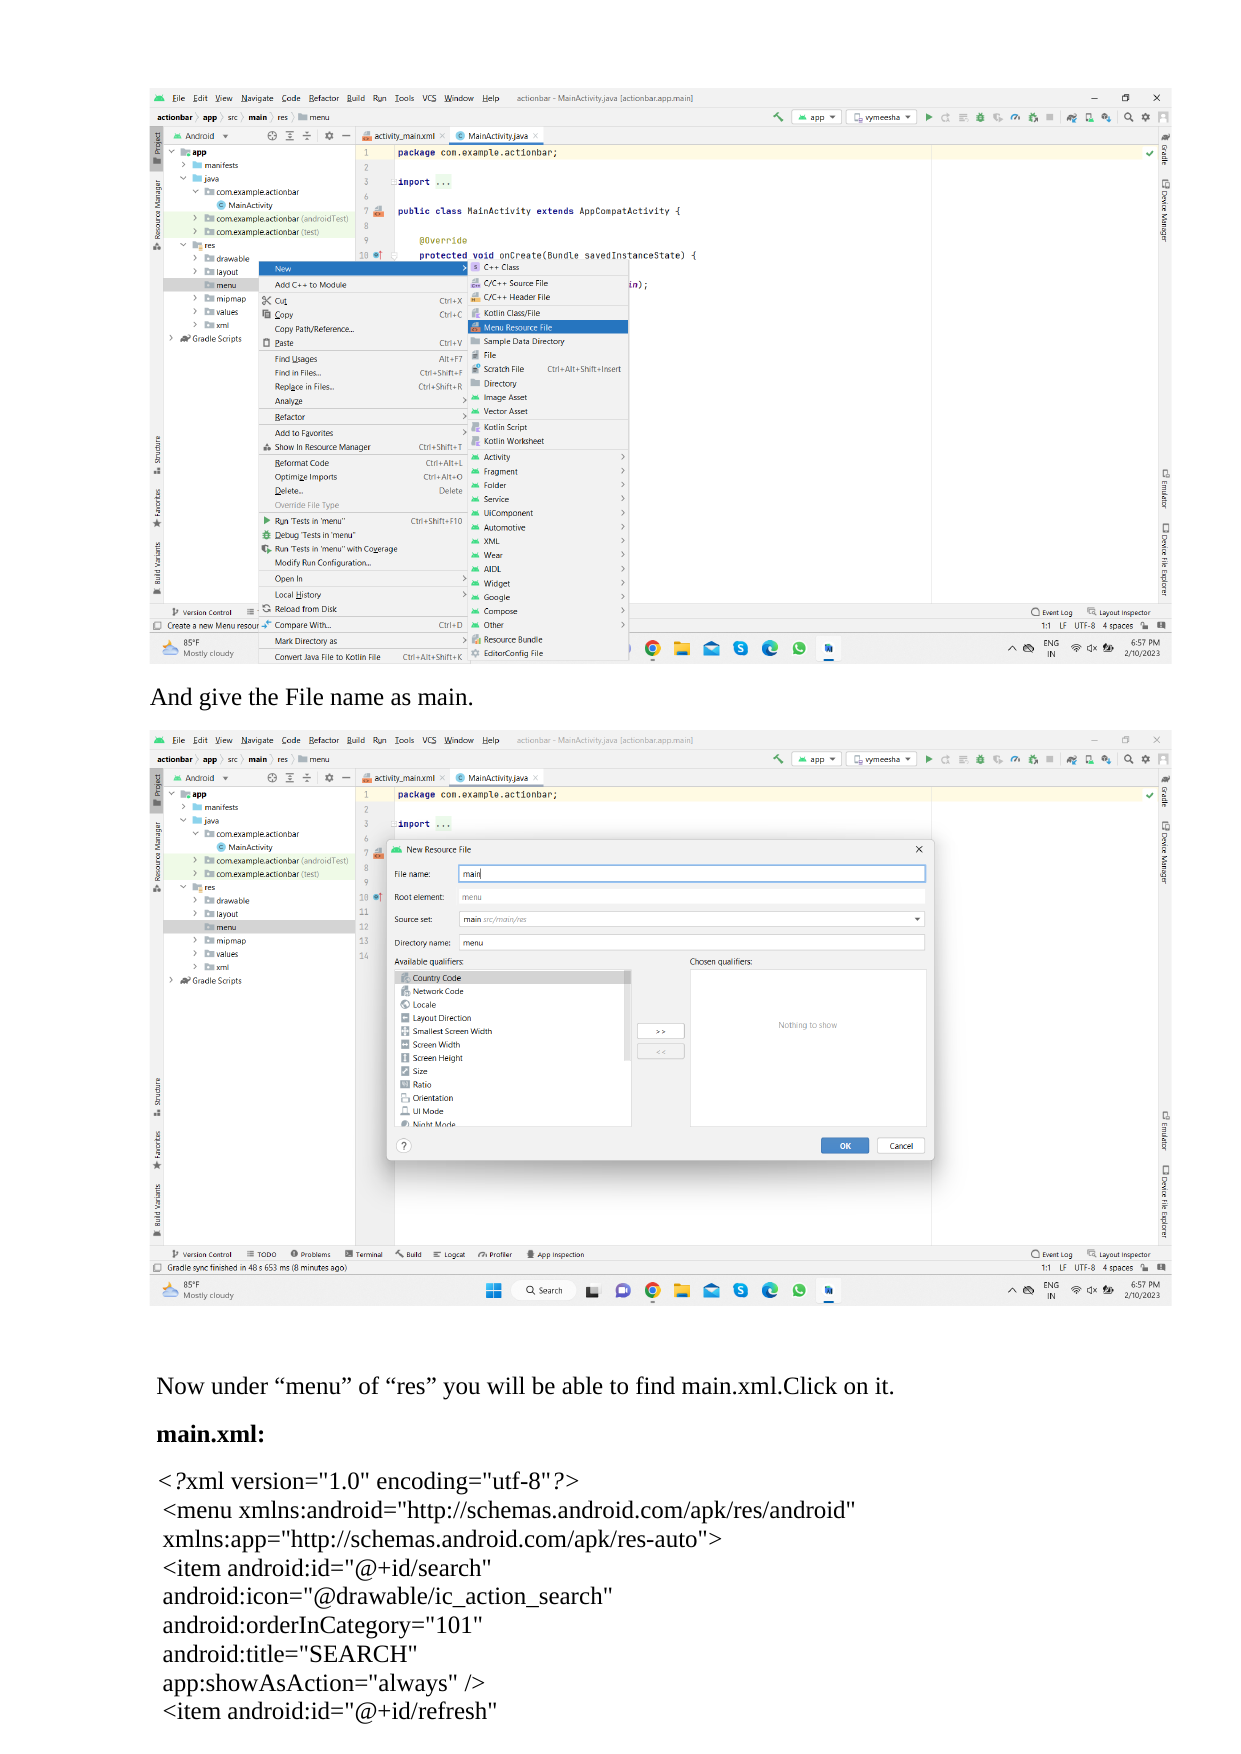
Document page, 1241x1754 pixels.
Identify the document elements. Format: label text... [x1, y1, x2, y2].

picture [149, 88, 1172, 664]
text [112, 1466, 1135, 1725]
text main.xml: [112, 1419, 1135, 1447]
text Now under “menu” of “res” you will be able to find main.xml.Click on it. [112, 1371, 1135, 1400]
picture [149, 730, 1172, 1306]
text And give the File name as main. [149, 682, 1135, 711]
